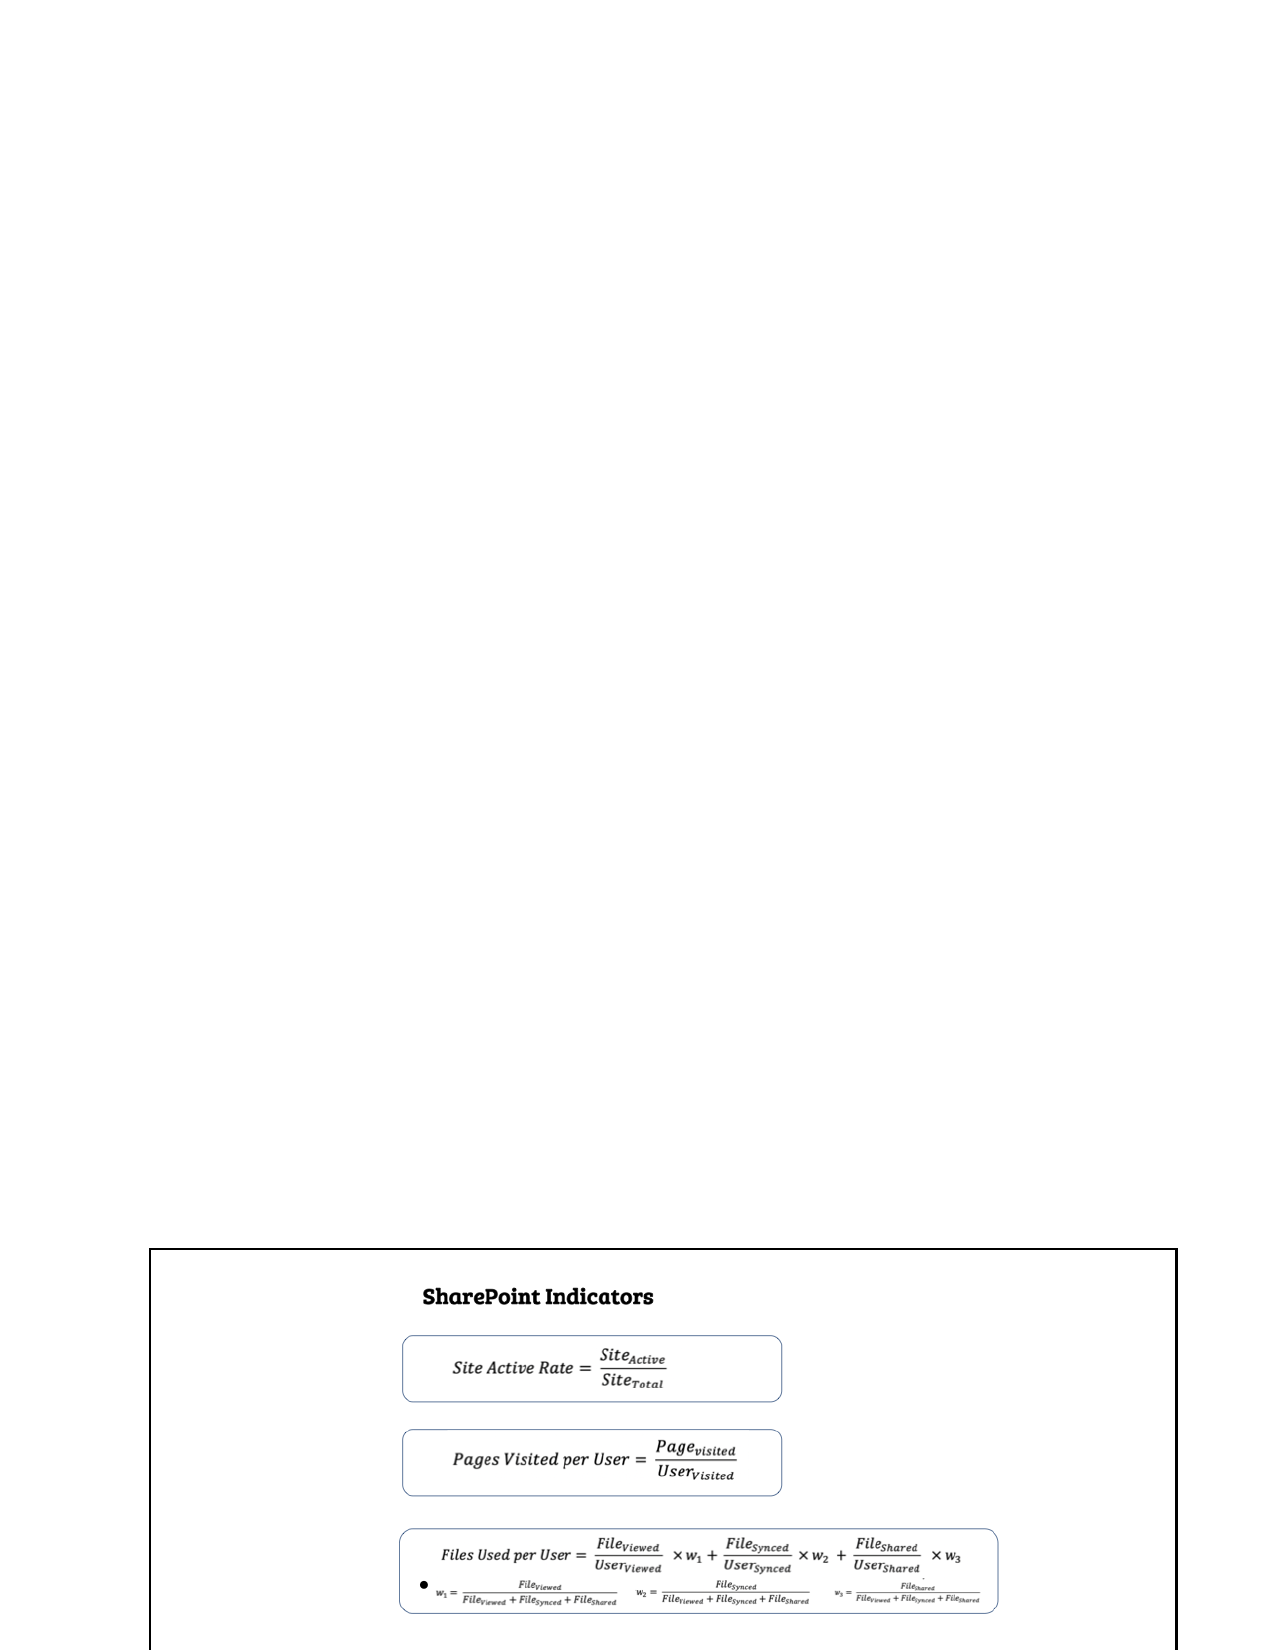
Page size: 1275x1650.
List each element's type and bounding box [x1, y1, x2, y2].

picture [331, 1256, 1033, 1650]
